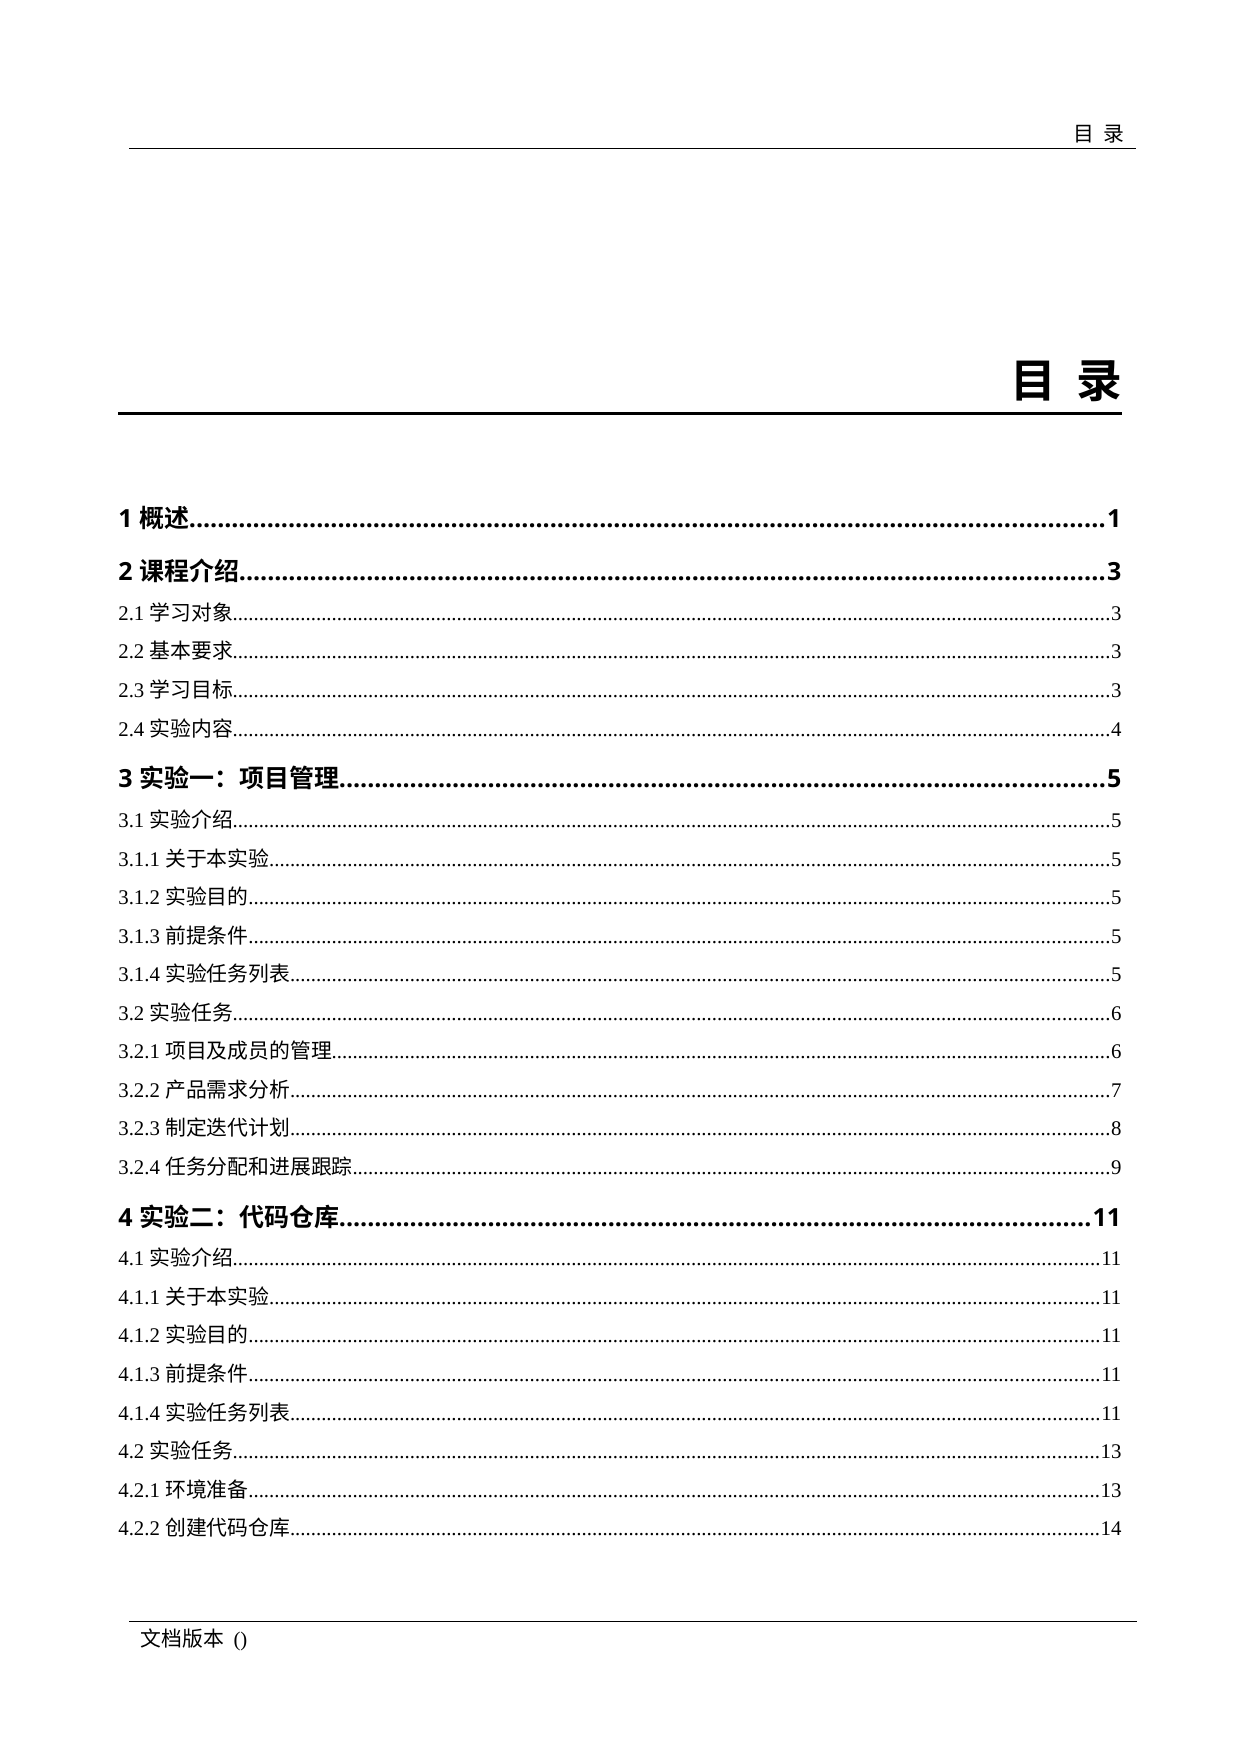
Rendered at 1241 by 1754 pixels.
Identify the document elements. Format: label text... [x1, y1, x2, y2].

text 3.1.3 前提条件 5 [118, 919, 1122, 949]
text 3.1 实验介绍 5 [118, 803, 1122, 833]
text 2.3 学习目标 3 [118, 673, 1122, 703]
text 3.1.1 关于本实验 5 [118, 842, 1122, 872]
text 4.1 实验介绍 11 [118, 1242, 1122, 1272]
text 目 录 [118, 344, 1122, 412]
text 3.1.4 实验任务列表 5 [118, 957, 1122, 988]
text 3.2 实验任务 6 [118, 996, 1122, 1026]
text 3.2.3 制定迭代计划 8 [118, 1112, 1122, 1142]
text 3.1.2 实验目的 5 [118, 880, 1122, 911]
text 4.1.3 前提条件 11 [118, 1357, 1122, 1387]
text 1 概述 1 [118, 499, 1122, 535]
text 2.2 基本要求 3 [118, 635, 1122, 665]
text 4.2 实验任务 13 [118, 1434, 1122, 1464]
text 3 实验一：项目管理 5 [118, 759, 1122, 795]
text 3.2.4 任务分配和进展跟踪 9 [118, 1150, 1122, 1180]
text 4.1.4 实验任务列表 11 [118, 1396, 1122, 1426]
text 4.2.1 环境准备 13 [118, 1473, 1122, 1503]
text 2 课程介绍 3 [118, 552, 1122, 588]
text 4 实验二：代码仓库 11 [118, 1197, 1122, 1233]
text 3.2.2 产品需求分析 7 [118, 1073, 1122, 1103]
text 3.2.1 项目及成员的管理 6 [118, 1034, 1122, 1065]
text 2.1 学习对象 3 [118, 596, 1122, 626]
text 4.2.2 创建代码仓库 14 [118, 1511, 1122, 1542]
text 4.1.2 实验目的 11 [118, 1319, 1122, 1349]
text 4.1.1 关于本实验 11 [118, 1280, 1122, 1310]
text 2.4 实验内容 4 [118, 712, 1122, 742]
